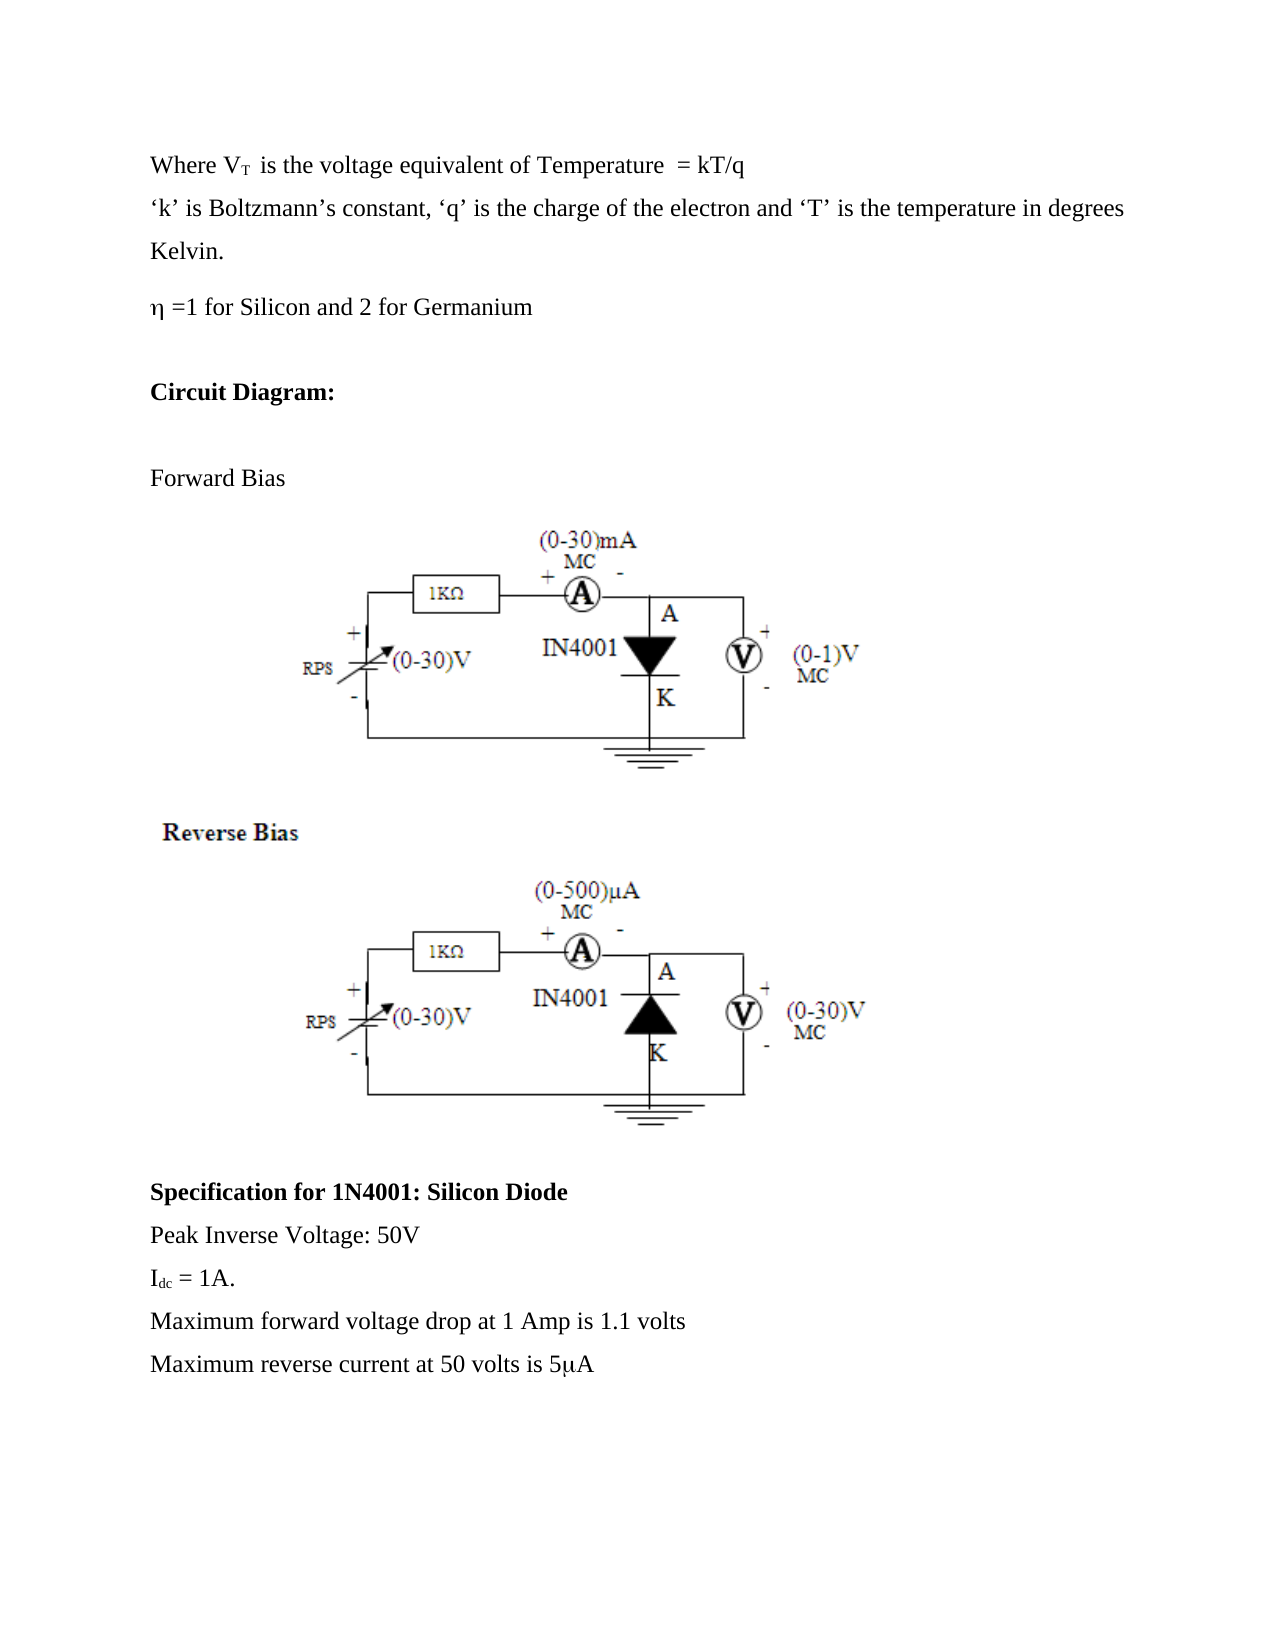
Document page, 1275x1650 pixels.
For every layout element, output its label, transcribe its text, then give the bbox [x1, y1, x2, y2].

text Idc = 1A. [150, 1263, 1125, 1292]
text Where VT is the voltage equivalent of Temperature = kT/q [150, 150, 1125, 179]
picture [150, 506, 893, 1163]
text Maximum reverse current at 50 volts is 5A [150, 1349, 1125, 1378]
text Circuit Diagram: [150, 377, 1125, 406]
text ‘k’ is Boltzmann’s constant, ‘q’ is the charge of the electron and ‘T’ is the temperature in degrees Kelvin. [150, 193, 1125, 265]
text Forward Bias [150, 463, 1125, 492]
text Maximum forward voltage drop at 1 Amp is 1.1 volts [150, 1306, 1125, 1335]
text Specification for 1N4001: Silicon Diode [150, 1177, 1125, 1206]
text Peak Inverse Voltage: 50V [150, 1220, 1125, 1249]
text =1 for Silicon and 2 for Germanium [150, 292, 1125, 321]
